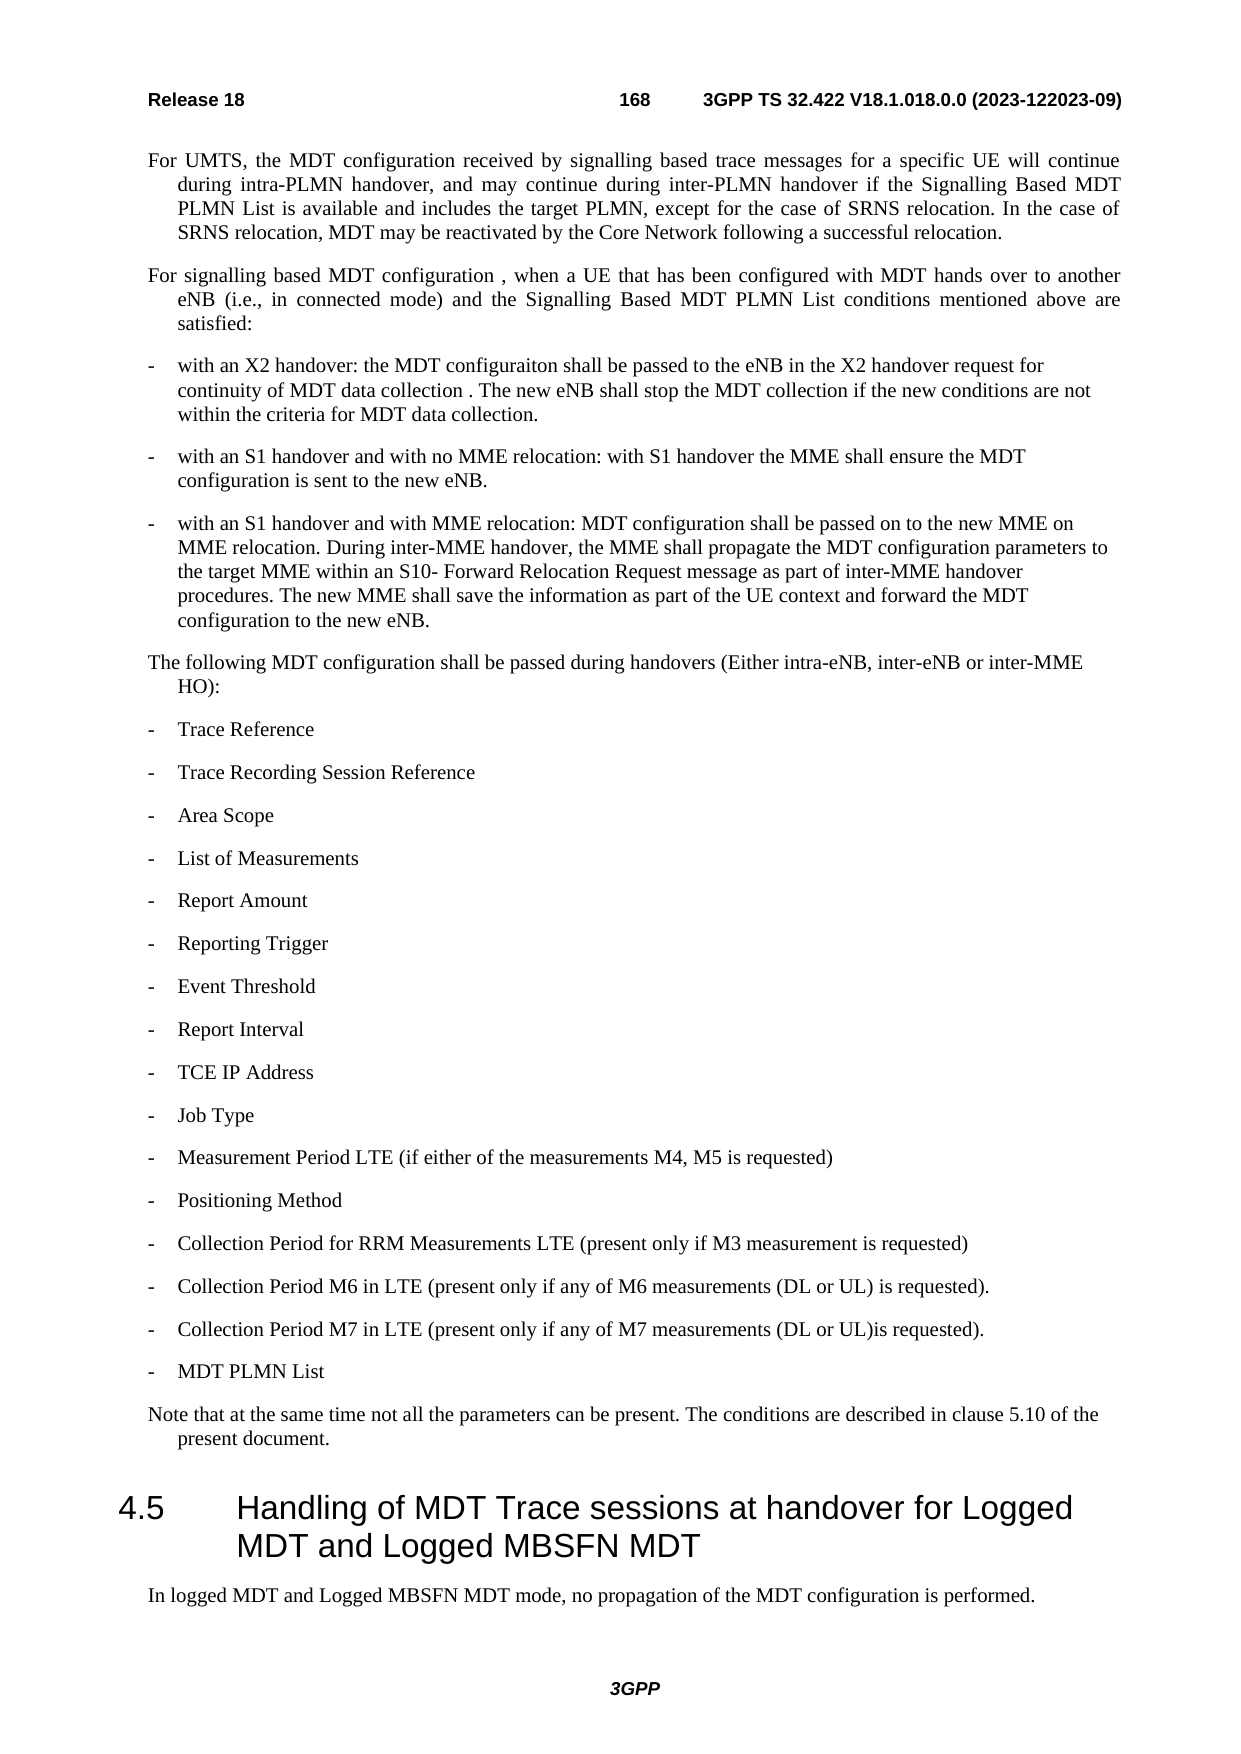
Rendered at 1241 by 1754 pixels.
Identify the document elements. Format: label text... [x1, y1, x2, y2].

text - MDT PLMN List [148, 1359, 1122, 1383]
text - Report Amount [148, 888, 1122, 912]
text - Positioning Method [148, 1188, 1122, 1212]
text - with an S1 handover and with MME relocation: MDT configuration shall be passed on to the new MME on MME relocation. During inter-MME handover, the MME shall propagate the MDT configuration parameters to the target MME within an S10- Forward Relocation Request message as part of inter-MME handover procedures. The new MME shall save the information as part of the UE context and forward the MDT configuration to the new eNB. [148, 511, 1122, 632]
text - with an S1 handover and with no MME relocation: with S1 handover the MME shall ensure the MDT configuration is sent to the new eNB. [148, 444, 1122, 492]
text - Trace Recording Session Reference [148, 760, 1122, 784]
text - Collection Period for RRM Measurements LTE (present only if M3 measurement is requested) [148, 1231, 1122, 1255]
text For signalling based MDT configuration , when a UE that has been configured with MDT hands over to another eNB (i.e., in connected mode) and the Signalling Based MDT PLMN List conditions mentioned above are satisfied: [148, 262, 1122, 335]
subtitle 4.5 Handling of MDT Trace sessions at handover for Logged MDT and Logged MBSFN MDT [118, 1488, 1122, 1565]
text - List of Measurements [148, 846, 1122, 870]
text - Report Interval [148, 1017, 1122, 1041]
text - Collection Period M7 in LTE (present only if any of M7 measurements (DL or UL)is requested). [148, 1317, 1122, 1341]
text Note that at the same time not all the parameters can be present. The conditions are described in clause 5.10 of the present document. [148, 1402, 1122, 1450]
text For UMTS, the MDT configuration received by signalling based trace messages for a specific UE will continue during intra-PLMN handover, and may continue during inter-PLMN handover if the Signalling Based MDT PLMN List is available and includes the target PLMN, except for the case of SRNS relocation. In the case of SRNS relocation, MDT may be reactivated by the Core Network following a successful relocation. [148, 147, 1122, 244]
text - with an X2 handover: the MDT configuraiton shall be passed to the eNB in the X2 handover request for continuity of MDT data collection . The new eNB shall stop the MDT collection if the new conditions are not within the criteria for MDT data collection. [148, 353, 1122, 426]
text - Measurement Period LTE (if either of the measurements M4, M5 is requested) [148, 1145, 1122, 1169]
text In logged MDT and Logged MBSFN MDT mode, no propagation of the MDT configuration is performed. [148, 1583, 1122, 1607]
text - Event Threshold [148, 974, 1122, 998]
text The following MDT configuration shall be passed during handovers (Either intra-eNB, inter-eNB or inter-MME HO): [148, 650, 1122, 698]
text - Reporting Trigger [148, 931, 1122, 955]
text - Area Scope [148, 803, 1122, 827]
text - TCE IP Address [148, 1060, 1122, 1084]
text - Collection Period M6 in LTE (present only if any of M6 measurements (DL or UL) is requested). [148, 1274, 1122, 1298]
text - Trace Reference [148, 717, 1122, 741]
text - Job Type [148, 1102, 1122, 1127]
